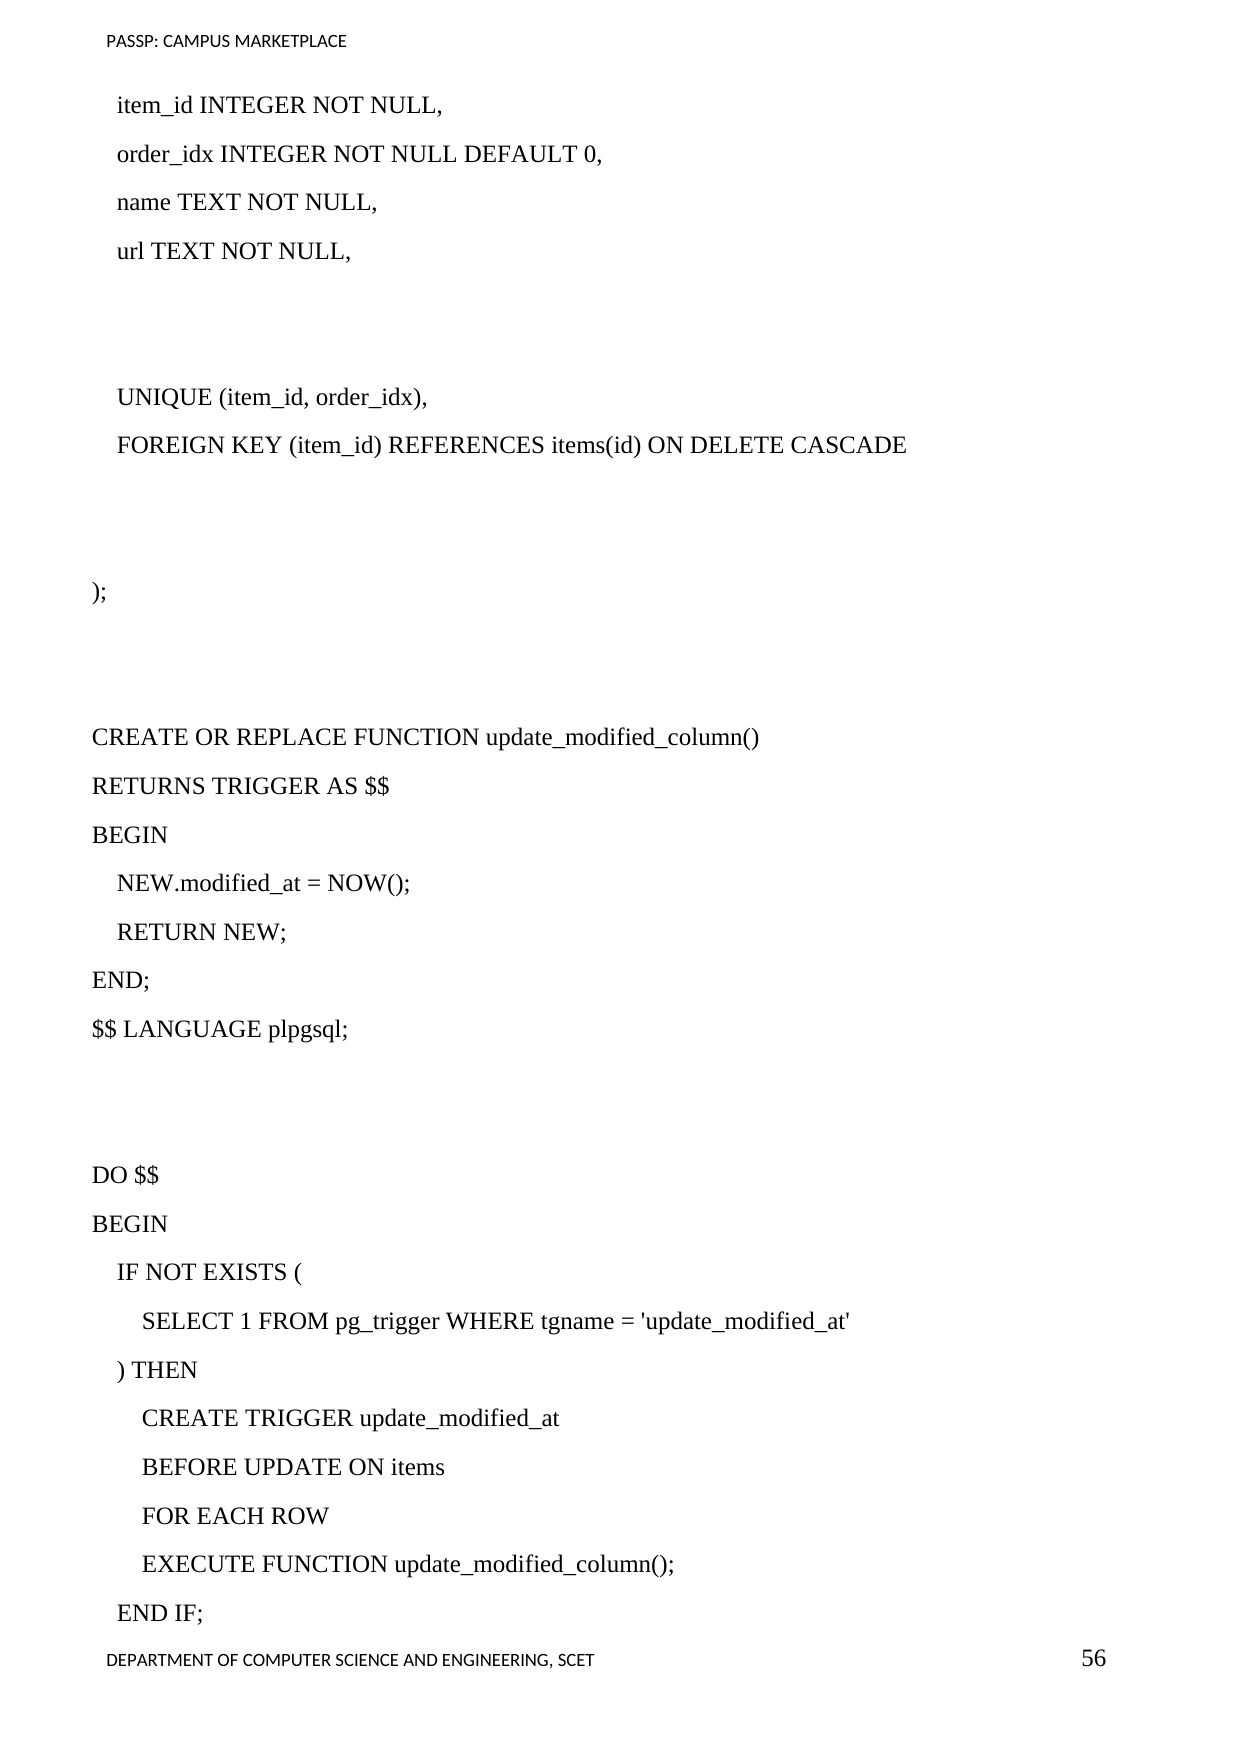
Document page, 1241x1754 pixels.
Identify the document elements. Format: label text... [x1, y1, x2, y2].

text NEW.modified_at = NOW(); [92, 868, 1139, 897]
text DO $$ [92, 1160, 1139, 1189]
text ) THEN [92, 1355, 1139, 1383]
text $$ LANGUAGE plpgsql; [92, 1014, 1139, 1043]
text url TEXT NOT NULL, [92, 236, 1139, 265]
text BEGIN [92, 820, 1139, 848]
text ); [92, 576, 1139, 605]
text IF NOT EXISTS ( [92, 1257, 1139, 1286]
text item_id INTEGER NOT NULL, [92, 90, 1139, 119]
text FOREIGN KEY (item_id) REFERENCES items(id) ON DELETE CASCADE [92, 431, 1139, 459]
text order_idx INTEGER NOT NULL DEFAULT 0, [92, 139, 1139, 167]
text CREATE TRIGGER update_modified_at [92, 1403, 1139, 1432]
text UNIQUE (item_id, order_idx), [92, 382, 1139, 411]
text name TEXT NOT NULL, [92, 187, 1139, 216]
text BEFORE UPDATE ON items [92, 1452, 1139, 1481]
text EXECUTE FUNCTION update_modified_column(); [92, 1549, 1139, 1578]
text RETURNS TRIGGER AS $$ [92, 771, 1139, 800]
text END; [92, 966, 1139, 994]
text CREATE OR REPLACE FUNCTION update_modified_column() [92, 722, 1139, 751]
text SELECT 1 FROM pg_trigger WHERE tgname = 'update_modified_at' [92, 1306, 1139, 1335]
text BEGIN [92, 1209, 1139, 1238]
text END IF; [92, 1598, 1139, 1627]
text FOR EACH ROW [92, 1501, 1139, 1529]
text RETURN NEW; [92, 917, 1139, 946]
